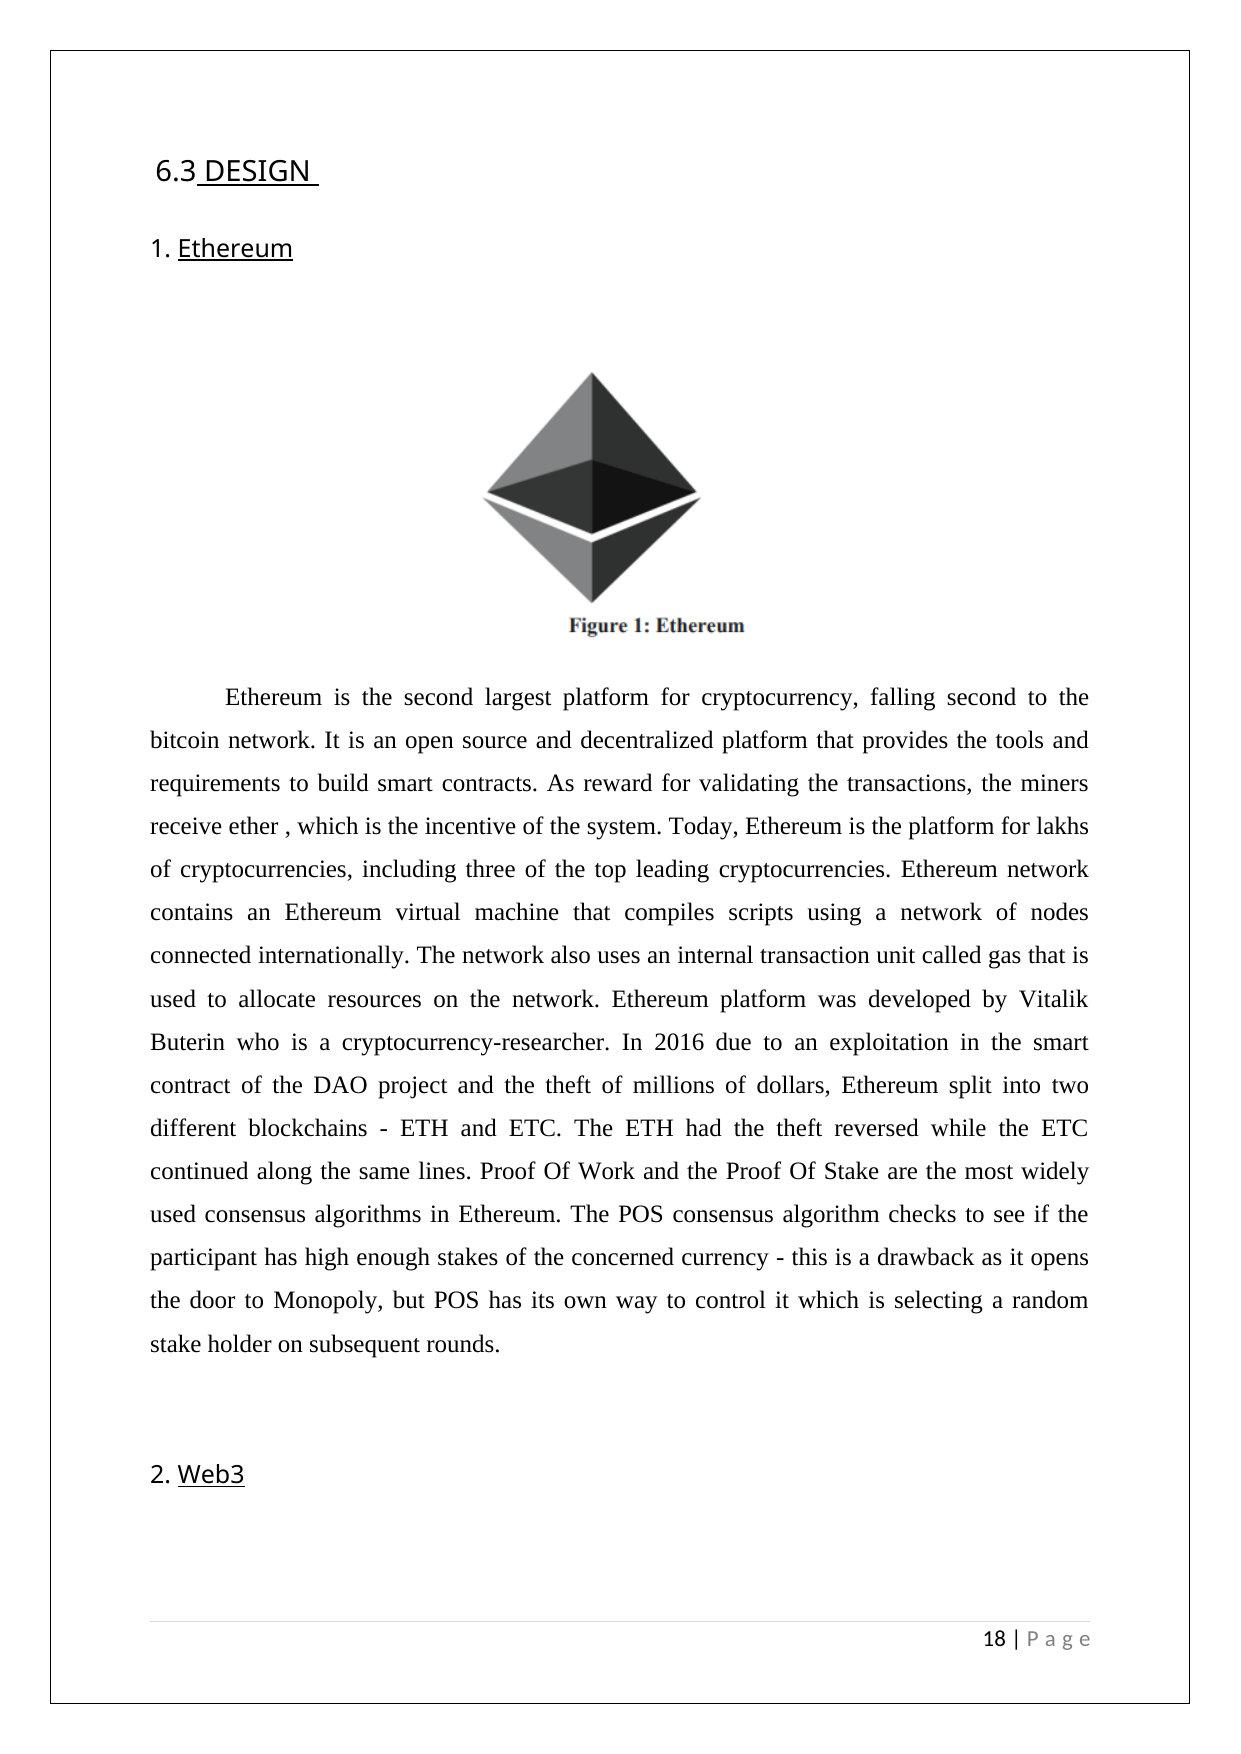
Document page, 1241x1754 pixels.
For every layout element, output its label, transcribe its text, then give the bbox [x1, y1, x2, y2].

text Ethereum is the second largest platform for cryptocurrency, falling second to the bitcoin network. It is an open source and decentralized platform that provides the tools and requirements to build smart contracts. As reward for validating the transactions, the miners receive ether , which is the incentive of the system. Today, Ethereum is the platform for lakhs of cryptocurrencies, including three of the top leading cryptocurrencies. Ethereum network contains an Ethereum virtual machine that compiles scripts using a network of nodes connected internationally. The network also uses an internal transaction unit called gas that is used to allocate resources on the network. Ethereum platform was developed by Vitalik Buterin who is a cryptocurrency-researcher. In 2016 due to an exploitation in the smart contract of the DAO project and the theft of millions of dollars, Ethereum split into two different blockchains - ETH and ETC. The ETH had the theft reversed while the ETC continued along the same lines. Proof Of Work and the Proof Of Stake are the most widely used consensus algorithms in Ethereum. The POS consensus algorithm checks to see if the participant has high enough stakes of the concerned currency - this is a drawback as it opens the door to Monopoly, but POS has its own way to control it which is selecting a random stake holder on subsequent rounds. [150, 682, 1090, 1357]
text 6.3 DESIGN [150, 150, 1090, 190]
text 1. Ethereum [150, 230, 1090, 264]
picture [442, 362, 758, 656]
text 2. Web3 [150, 1457, 1090, 1491]
